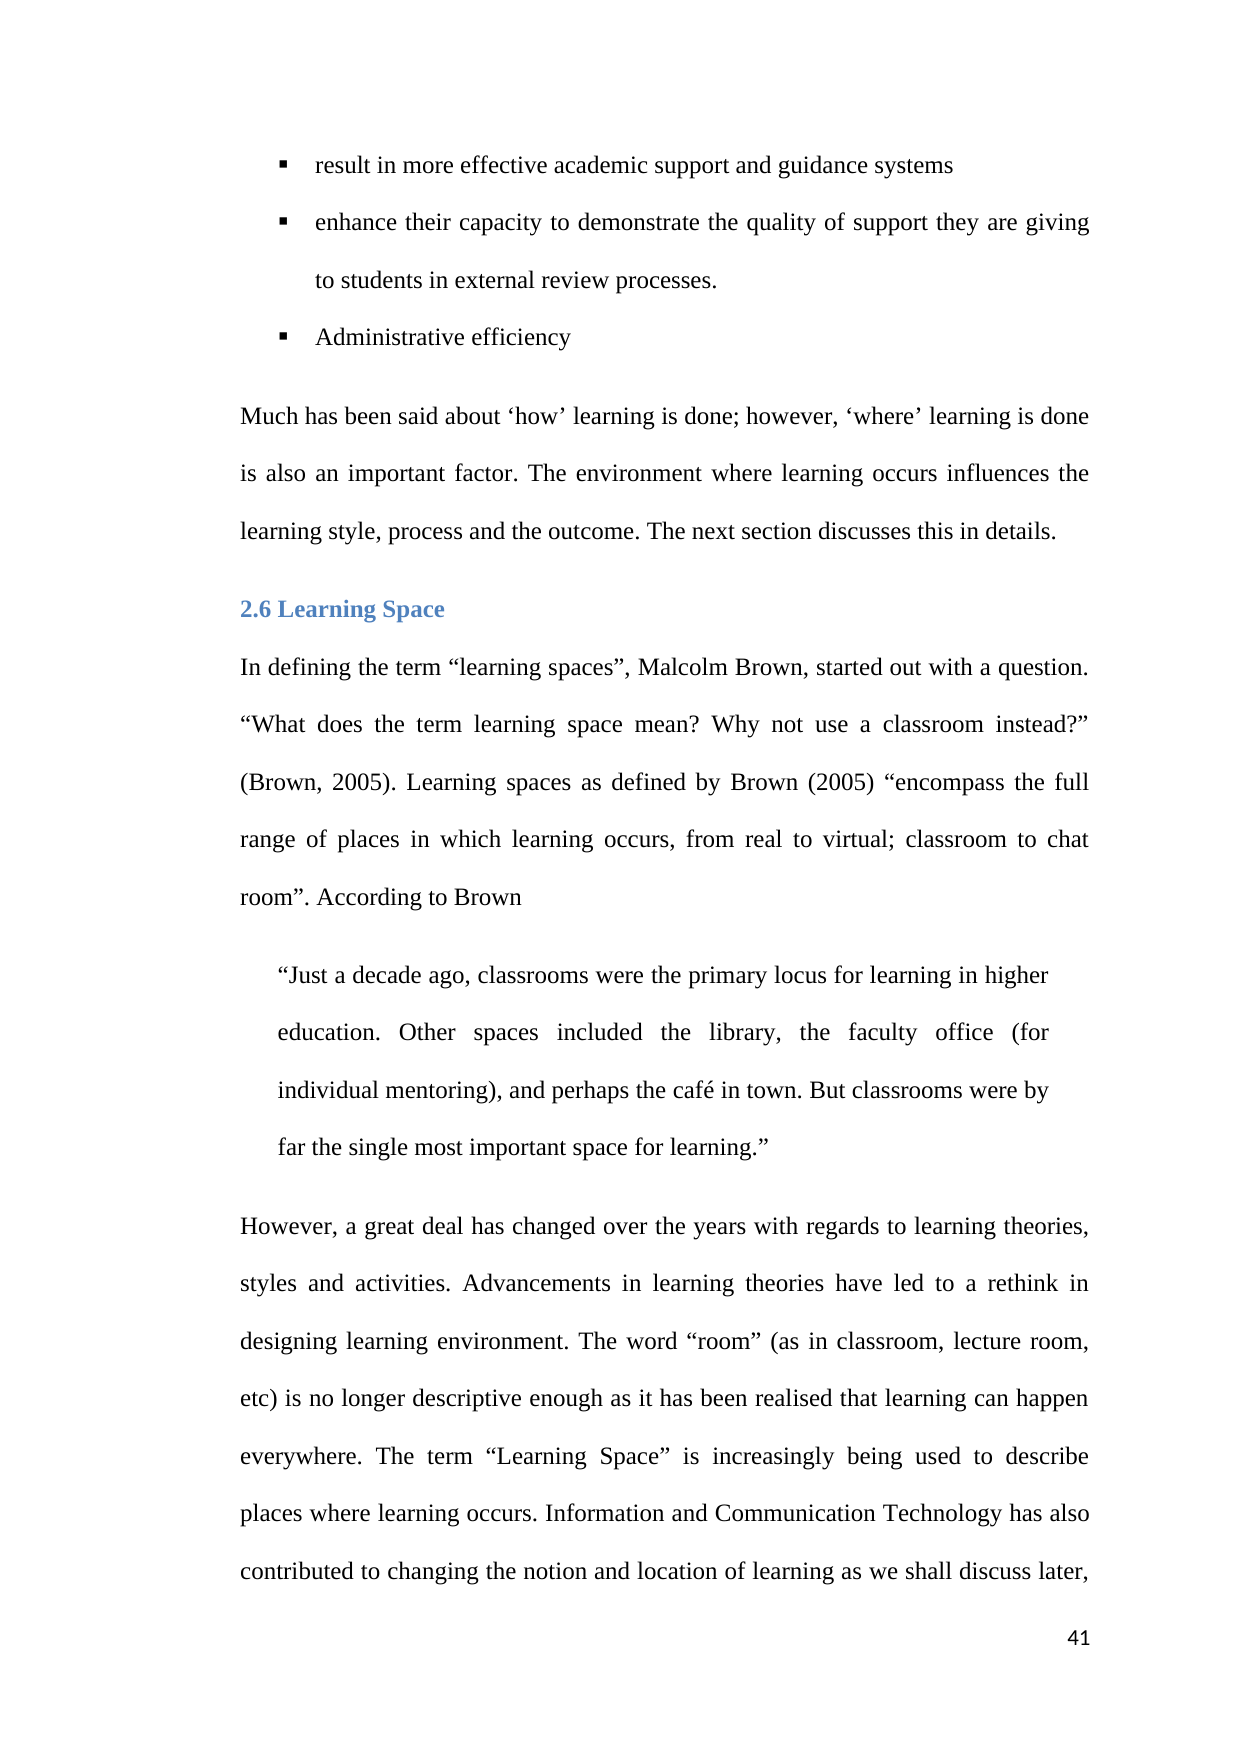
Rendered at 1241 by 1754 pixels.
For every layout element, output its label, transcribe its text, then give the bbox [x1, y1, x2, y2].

text Much has been said about ‘how’ learning is done; however, ‘where’ learning is done is also an important factor. The environment where learning occurs influences the learning style, process and the outcome. The next section discusses this in details. [240, 401, 1090, 544]
list enhance their capacity to demonstrate the quality of support they are giving to students in external review processes. [277, 207, 1090, 294]
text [240, 1211, 1090, 1584]
list Administrative efficiency [277, 322, 1090, 351]
text “Just a decade ago, classrooms were the primary locus for learning in higher education. Other spaces included the library, the faculty office (for individual mentoring), and perhaps the café in town. But classrooms were by far the single most important space for learning.” [277, 960, 1050, 1161]
list result in more effective academic support and guidance systems [277, 150, 1090, 179]
text In defining the term “learning spaces”, Malcolm Brown, started out with a question. “What does the term learning space mean? Why not use a classroom instead?” (Brown, 2005). Learning spaces as defined by Brown (2005) “encompass the full range of places in which learning occurs, from real to virtual; classroom to chat room”. According to Brown [240, 652, 1090, 910]
subtitle 2.6 Learning Space [240, 594, 1090, 623]
